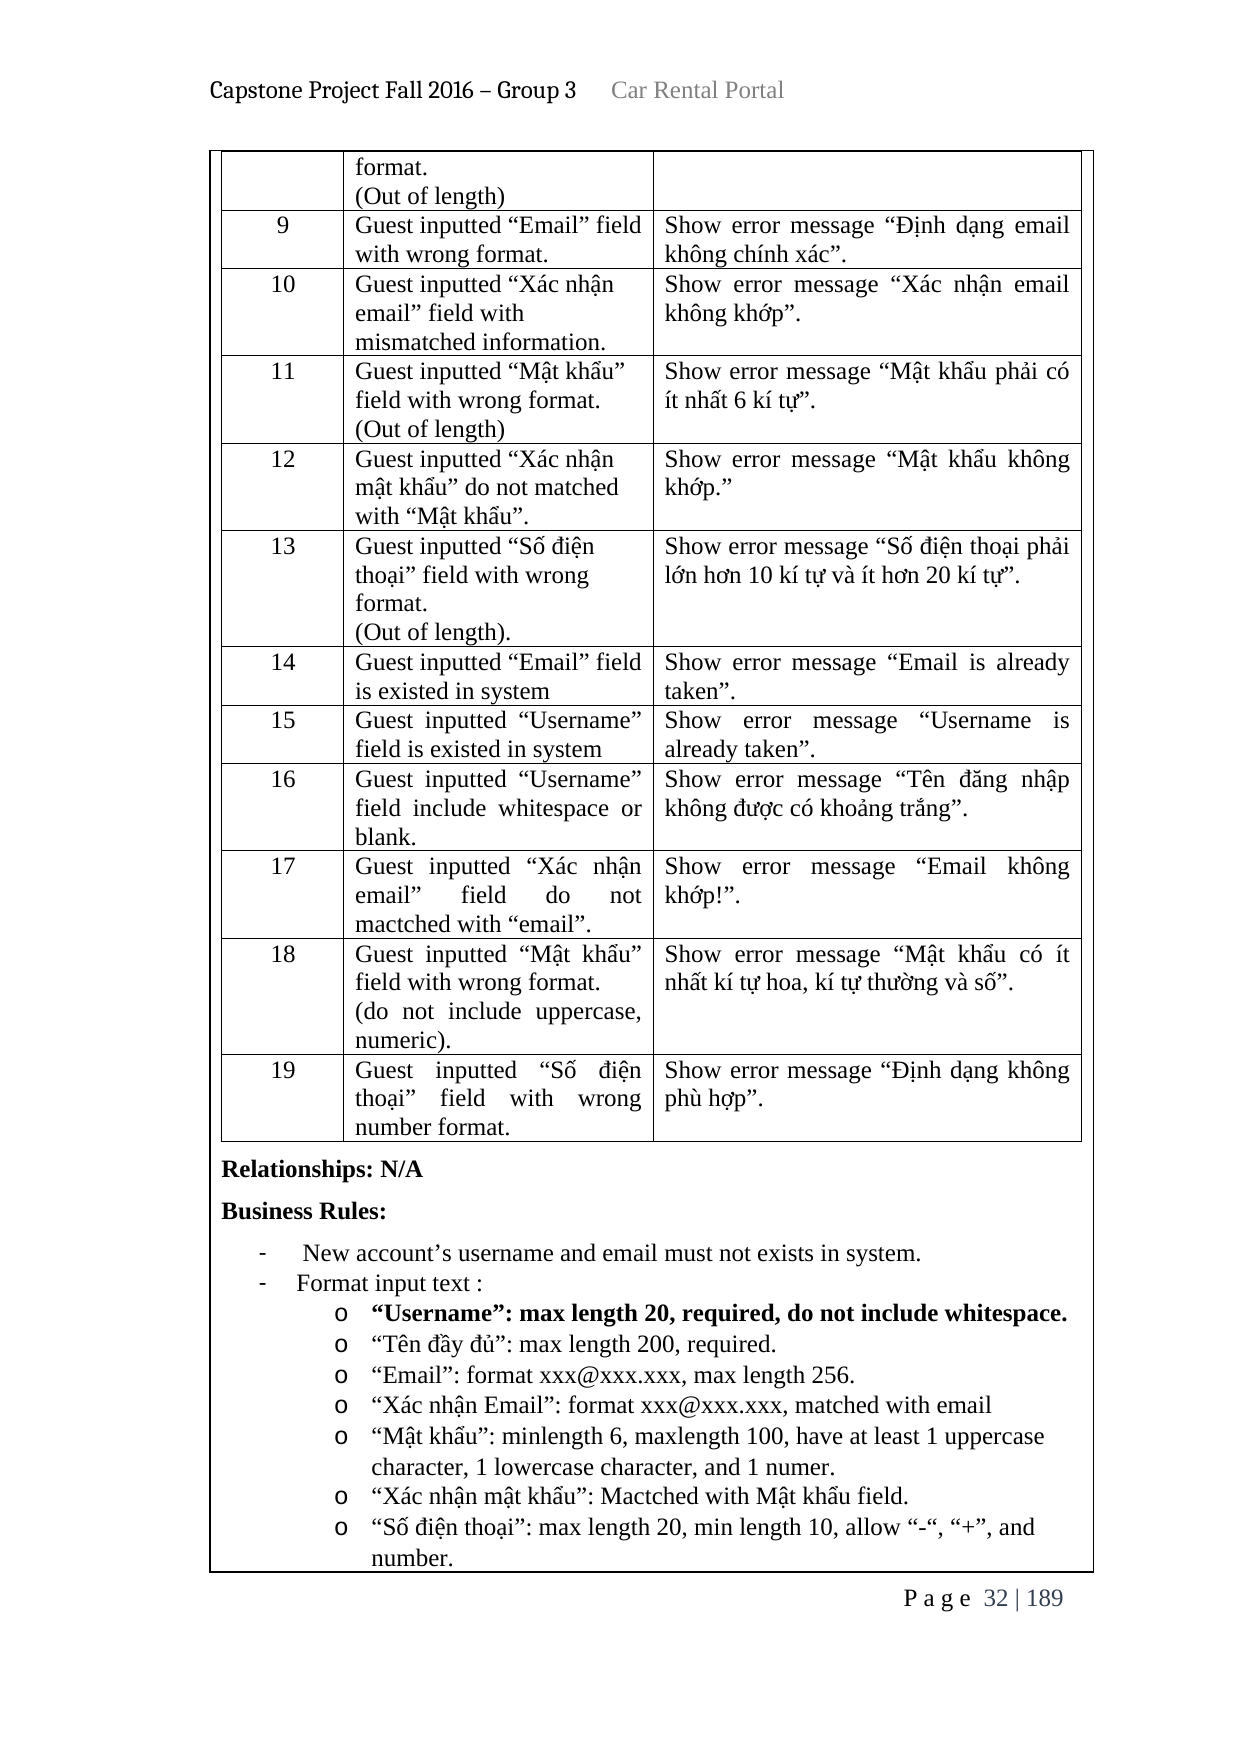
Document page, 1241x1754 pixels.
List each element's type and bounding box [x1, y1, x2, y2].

table_cell [211, 151, 1093, 1571]
